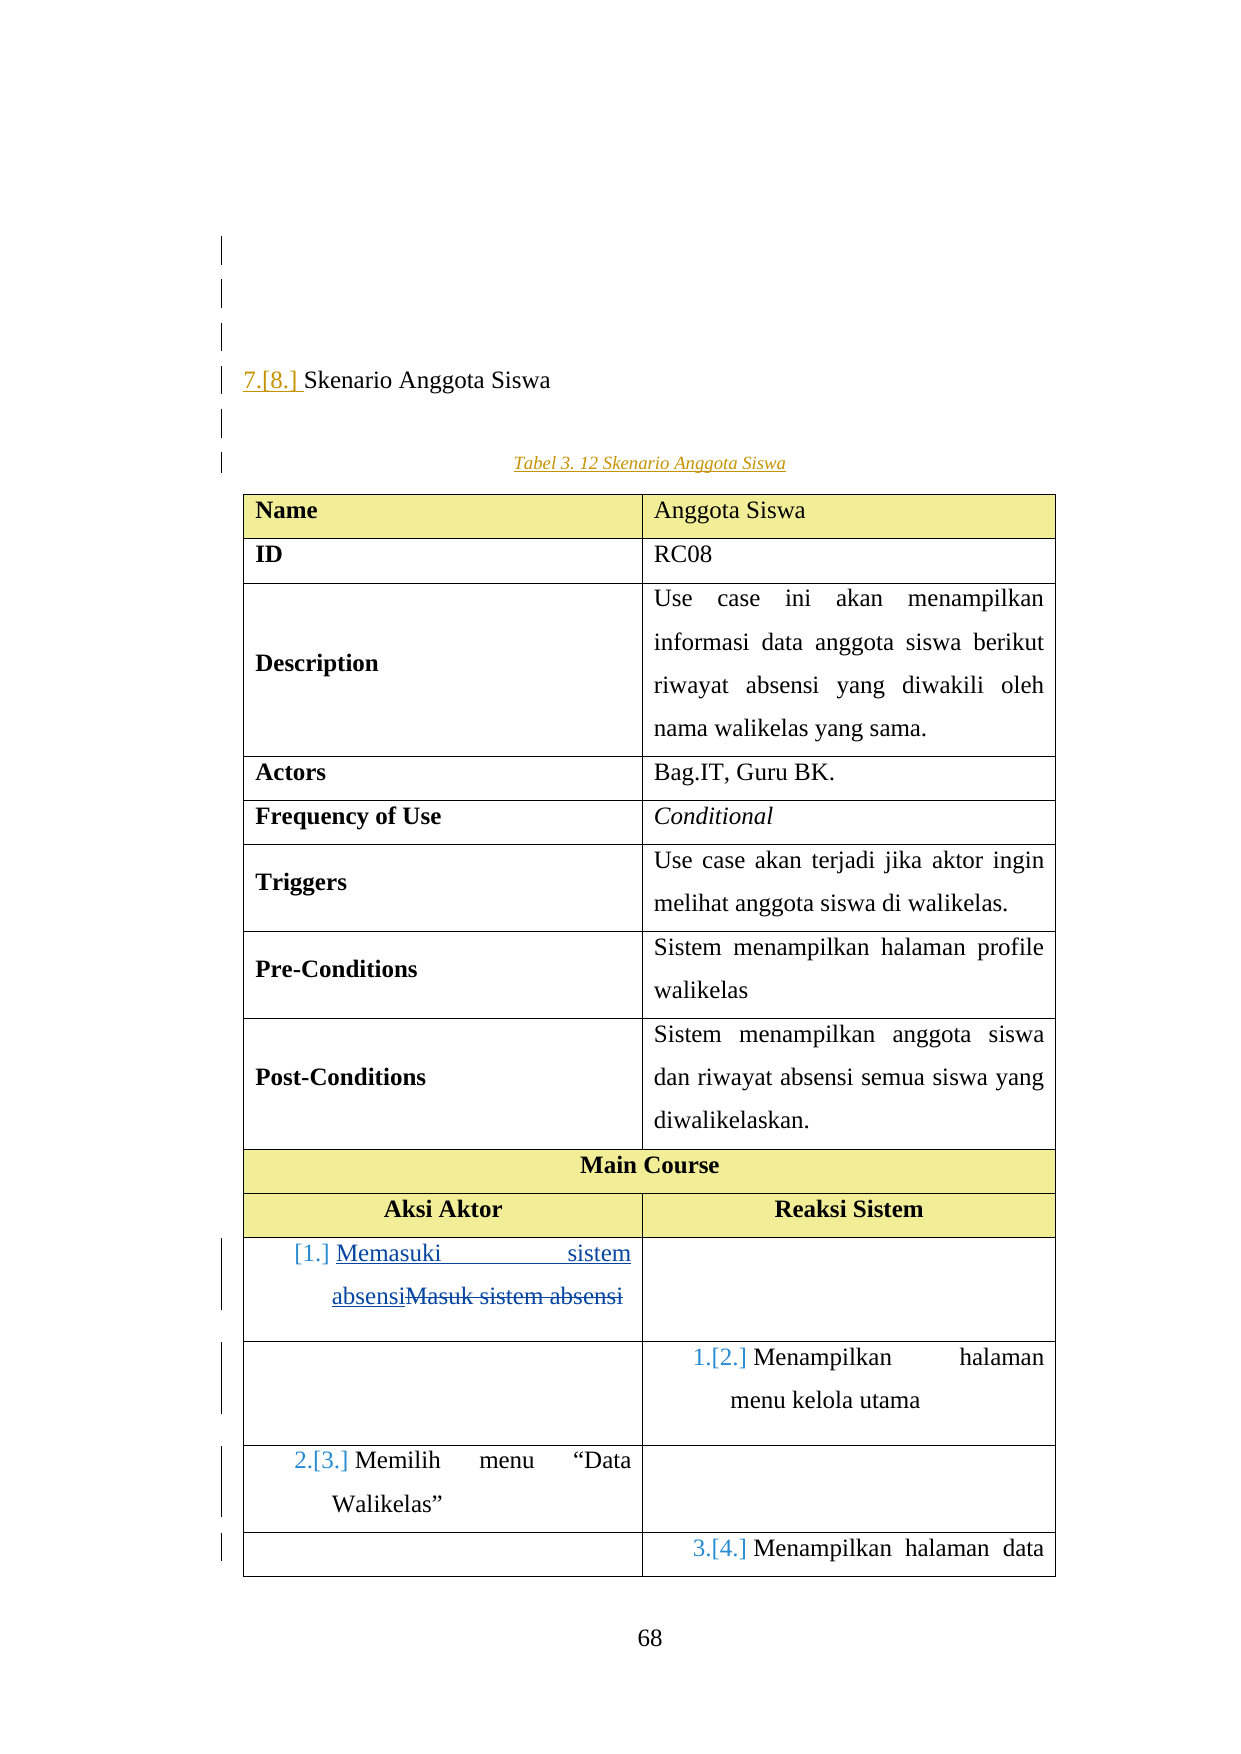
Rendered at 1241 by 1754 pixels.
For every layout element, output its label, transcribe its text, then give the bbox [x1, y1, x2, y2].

table_cell Sistem menampilkan halaman profile walikelas [643, 932, 1055, 1018]
table_cell [643, 1238, 1055, 1341]
table_header Name [244, 495, 642, 538]
table_cell Menampilkan halaman menu kelola utama [643, 1342, 1055, 1444]
table_cell Frequency of Use [244, 801, 642, 844]
table_cell RC08 [643, 539, 1055, 582]
table_cell Actors [244, 757, 642, 800]
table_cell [643, 1533, 1055, 1576]
table_cell Sistem menampilkan anggota siswa dan riwayat absensi semua siswa yang diwalikelaskan. [643, 1019, 1055, 1149]
table_cell Aksi Aktor [244, 1194, 642, 1237]
table_cell Reaksi Sistem [643, 1194, 1055, 1237]
table_cell Memilih menu “Data Walikelas” [244, 1446, 642, 1532]
table_cell [244, 1533, 642, 1576]
table_cell Conditional [643, 801, 1055, 844]
table_cell Use case akan terjadi jika aktor ingin melihat anggota siswa di walikelas. [643, 845, 1055, 931]
table_header Anggota Siswa [643, 495, 1055, 538]
table_cell [244, 1238, 642, 1341]
table_cell Description [244, 584, 642, 756]
table_cell Main Course [244, 1150, 1055, 1193]
table_cell [643, 1446, 1055, 1532]
table_cell Triggers [244, 845, 642, 931]
table_cell ID [244, 539, 642, 582]
table_cell [244, 1342, 642, 1444]
list Skenario Anggota Siswa [243, 366, 1063, 394]
table_cell Use case ini akan menampilkan informasi data anggota siswa berikut riwayat absensi yang diwakili oleh nama walikelas yang sama. [643, 584, 1055, 756]
table_cell Pre-Conditions [244, 932, 642, 1018]
table_cell Post-Conditions [244, 1019, 642, 1149]
table_cell Bag.IT, Guru BK. [643, 757, 1055, 800]
